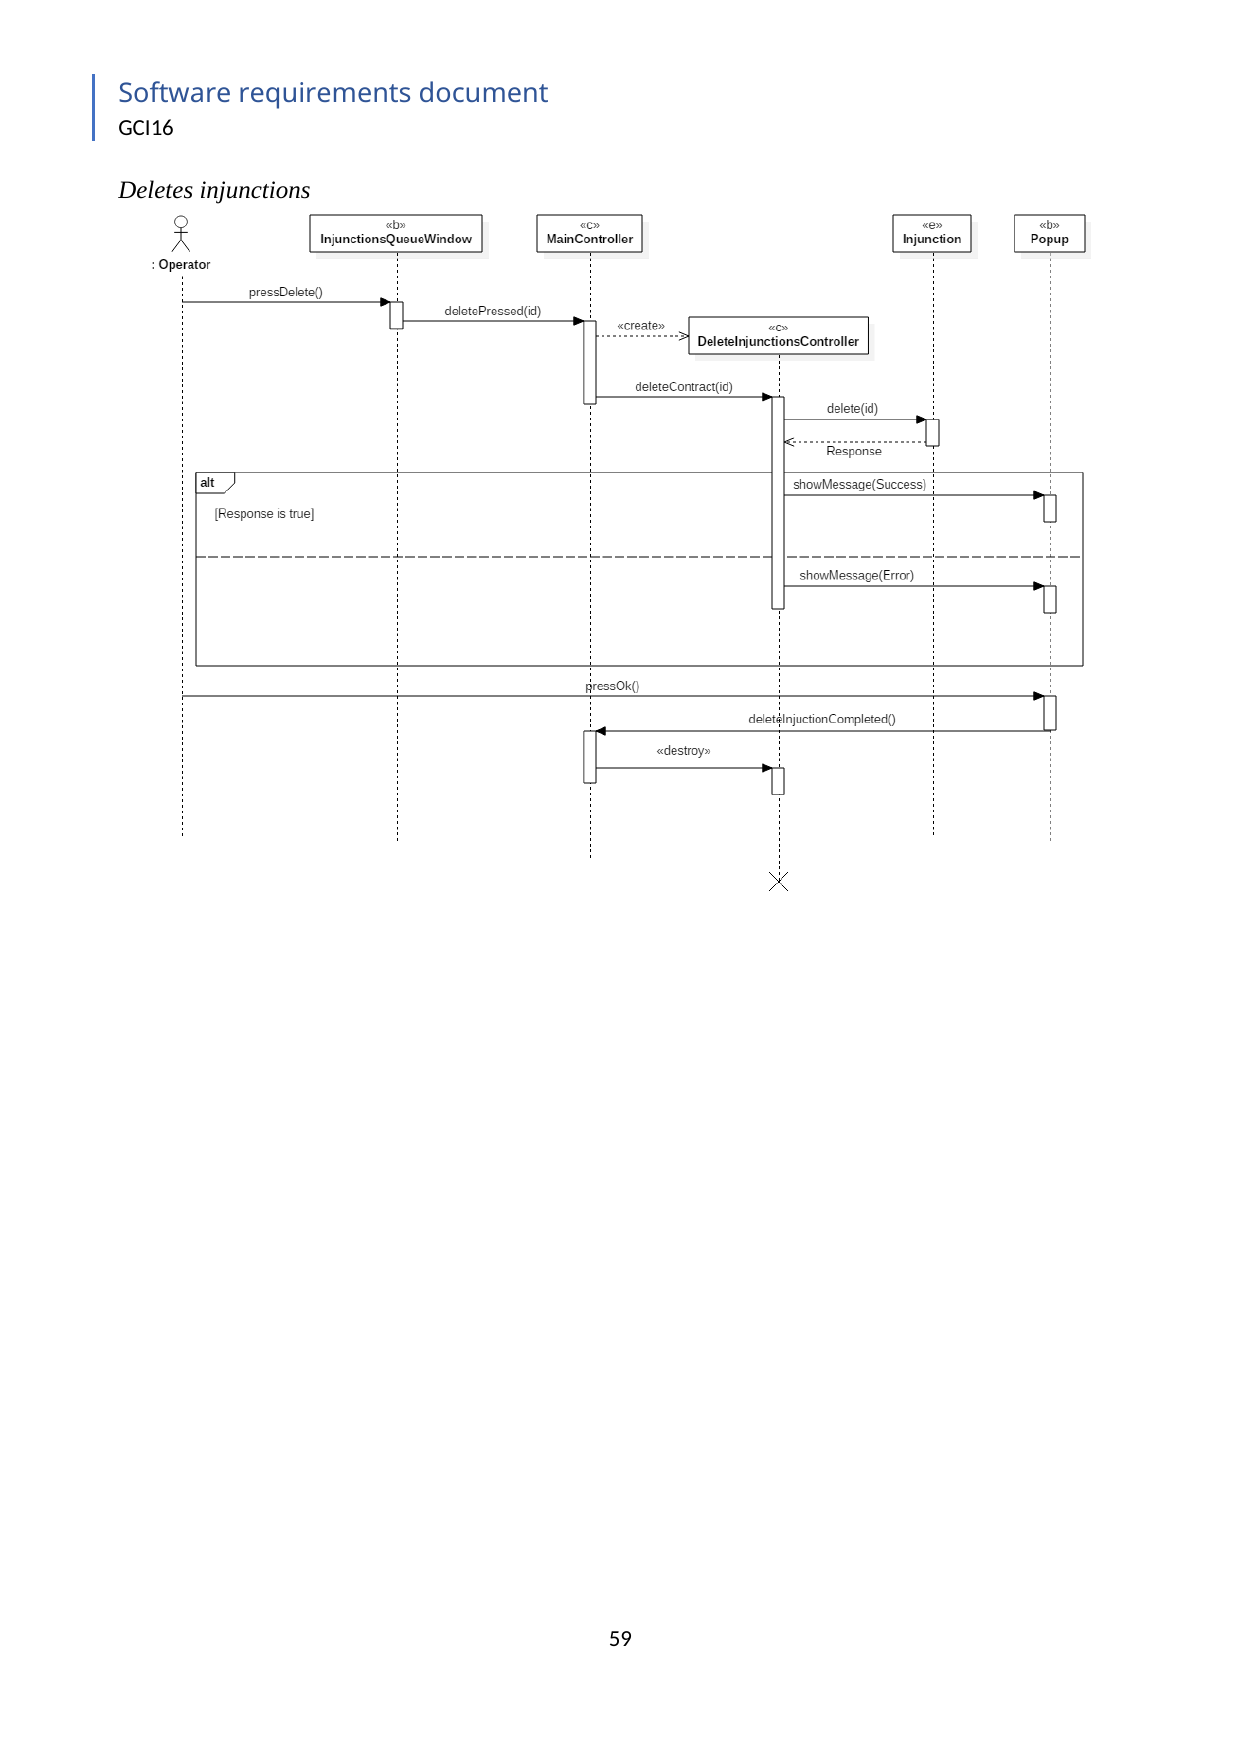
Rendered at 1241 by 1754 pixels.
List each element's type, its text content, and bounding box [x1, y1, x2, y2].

picture [118, 205, 1122, 919]
subtitle Deletes injunctionsPerforms logi [118, 175, 1122, 205]
